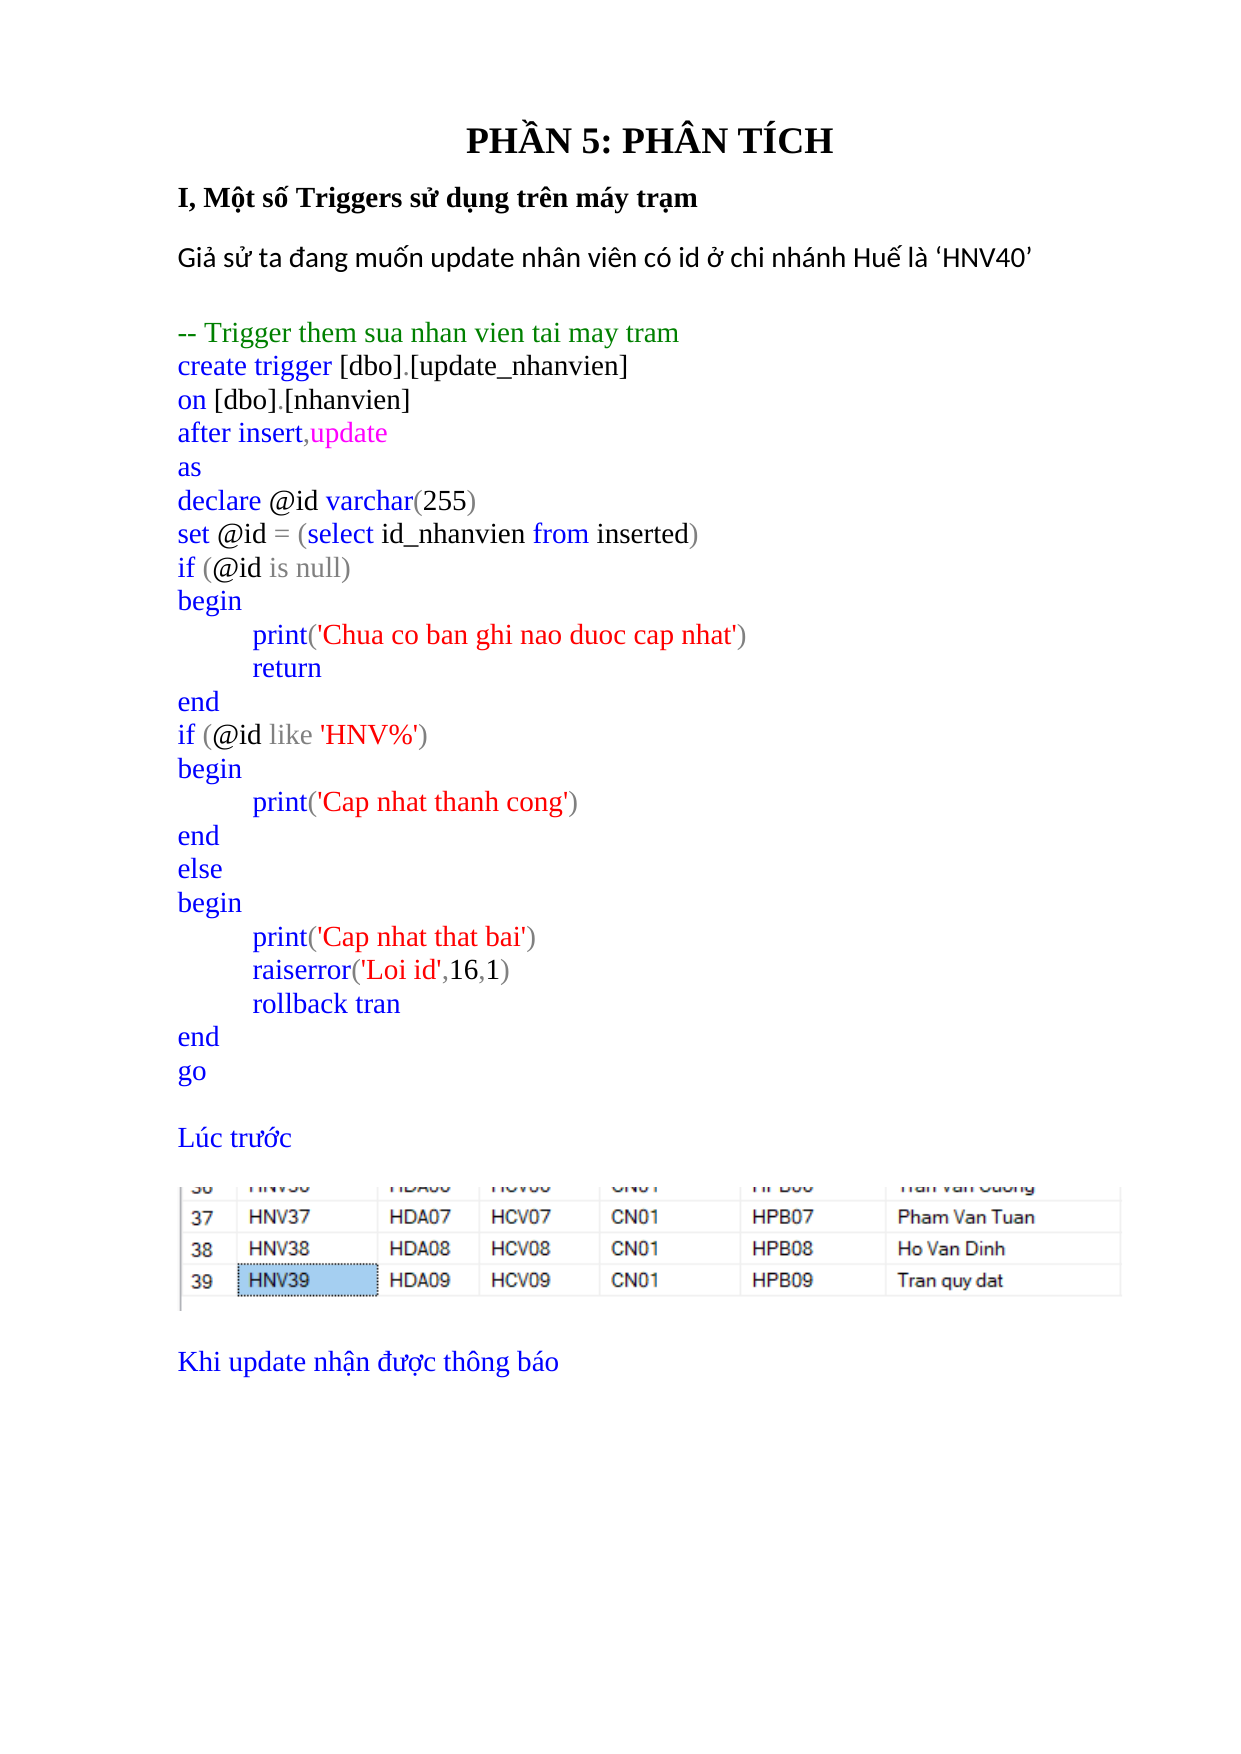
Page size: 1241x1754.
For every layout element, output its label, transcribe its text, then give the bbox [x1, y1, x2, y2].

text begin [177, 751, 1122, 784]
text end [177, 818, 1122, 852]
text Giả sử ta đang muốn update nhân viên có id ở chi nhánh Huế là ‘HNV40’ [177, 239, 1122, 275]
text begin [177, 885, 1122, 919]
text begin [177, 583, 1122, 617]
text raiserror('Loi id',16,1) [177, 952, 1122, 986]
text create trigger [dbo].[update_nhanvien] [177, 348, 1122, 382]
text Lúc trước [177, 1120, 1122, 1153]
text on [dbo].[nhanvien] [177, 382, 1122, 416]
text set @id = (select id_nhanvien from inserted) [177, 516, 1122, 550]
text PHẦN 5: PHÂN TÍCH [177, 118, 1122, 161]
text Khi update nhận được thông báo [177, 1344, 1122, 1377]
text declare @id varchar(255) [177, 483, 1122, 516]
text print('Chua co ban ghi nao duoc cap nhat') [177, 617, 1122, 650]
text else [177, 852, 1122, 885]
text if (@id is null) [177, 550, 1122, 583]
text return [177, 650, 1122, 684]
text print('Cap nhat that bai') [177, 919, 1122, 952]
text go [177, 1053, 1122, 1086]
text as [177, 449, 1122, 483]
text after insert,update [177, 416, 1122, 449]
text rollback tran [177, 986, 1122, 1019]
text I, Một số Triggers sử dụng trên máy trạm [177, 180, 1122, 214]
text end [177, 1019, 1122, 1053]
text if (@id like 'HNV%') [177, 717, 1122, 751]
text end [177, 684, 1122, 717]
text -- Trigger them sua nhan vien tai may tram [177, 315, 1122, 348]
picture [177, 1187, 1123, 1311]
text print('Cap nhat thanh cong') [177, 784, 1122, 818]
